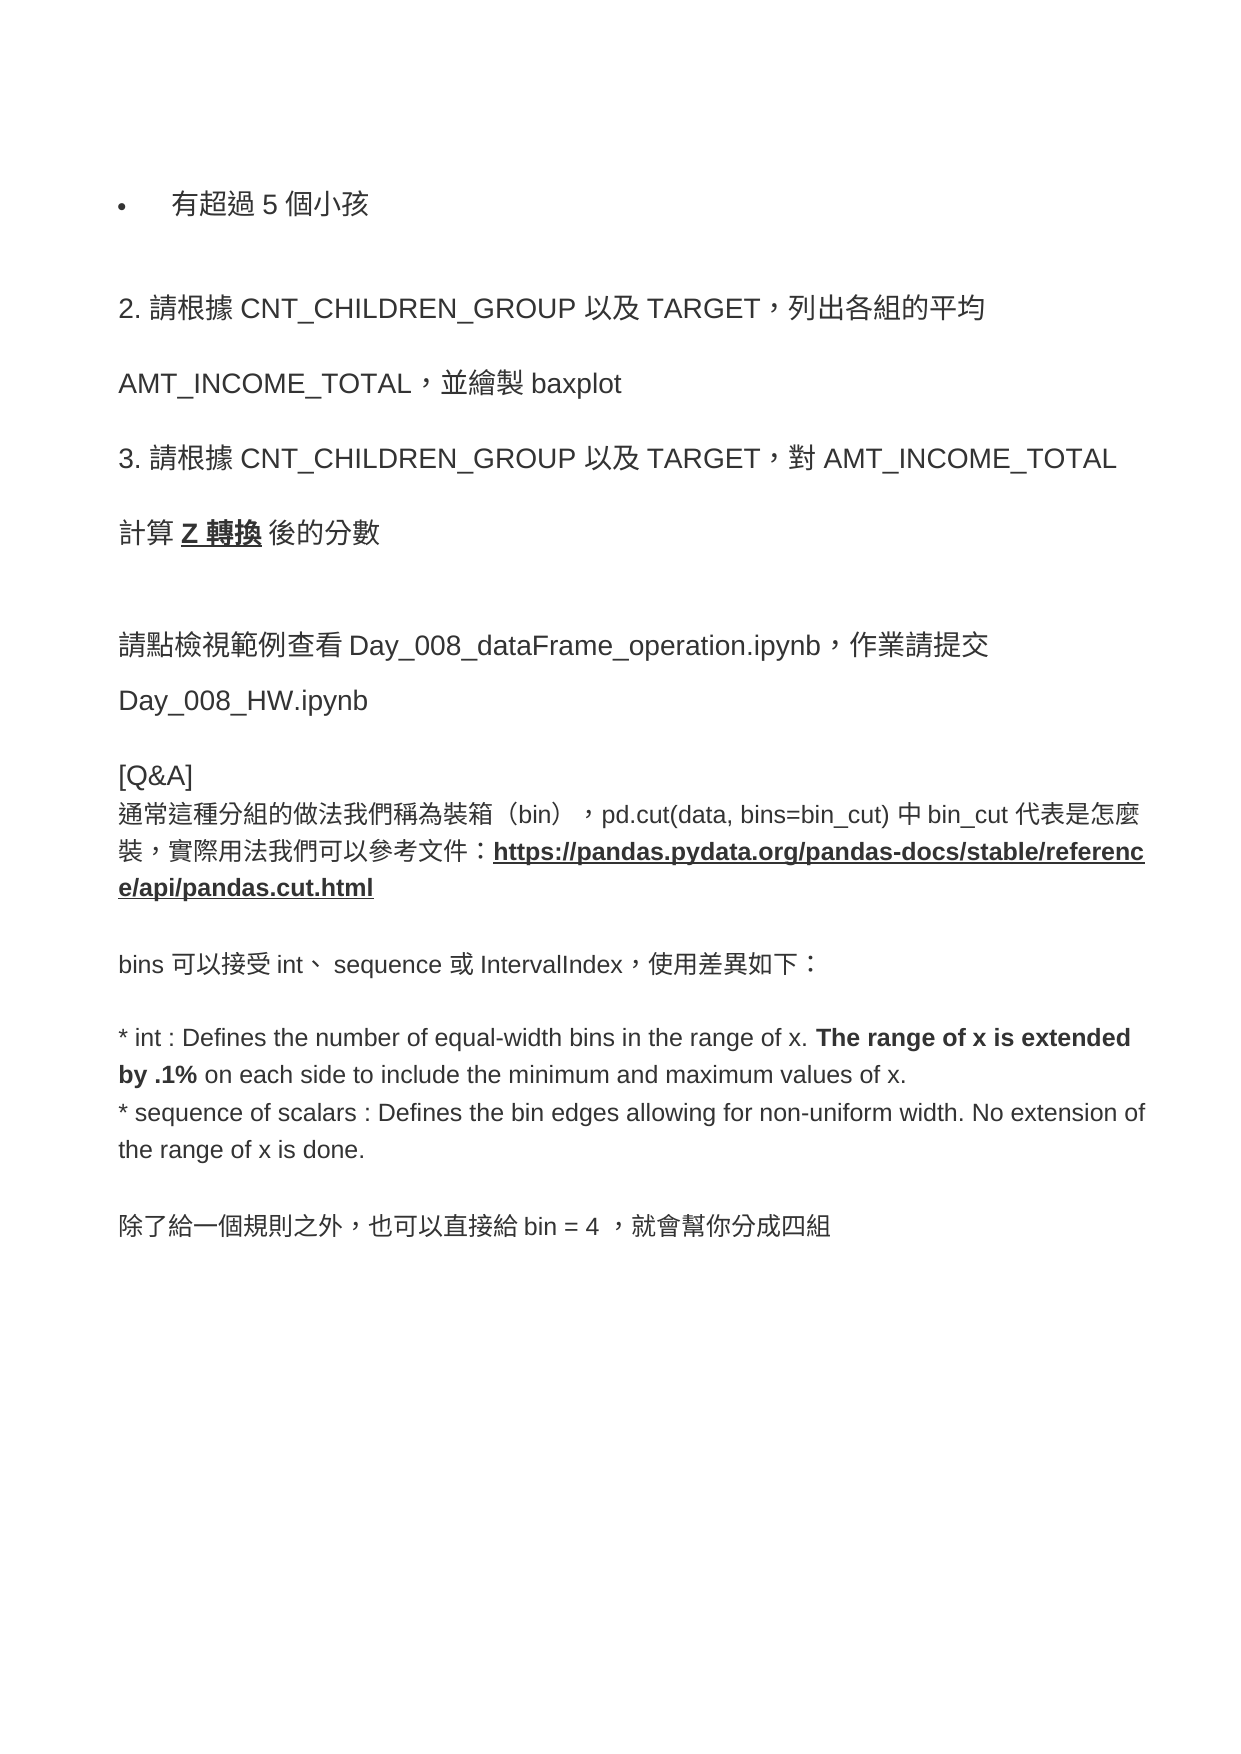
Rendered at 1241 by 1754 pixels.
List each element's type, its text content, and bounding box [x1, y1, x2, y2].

text * int : Defines the number of equal-width bins in the range of x. The range of x is extended by .1% on each side to include the minimum and maximum values of x. [118, 1019, 1152, 1094]
list 有超過 5 個小孩 [118, 164, 1152, 239]
text 通常這種分組的做法我們稱為裝箱（bin），pd.cut(data, bins=bin_cut) 中 bin_cut 代表是怎麼裝，實際用法我們可以參考文件：https://pandas.pydata.org/pandas-docs/stable/reference/api/pandas.cut.html [118, 794, 1152, 906]
text [Q&A] [118, 756, 1152, 794]
text 3. 請根據 CNT_CHILDREN_GROUP 以及 TARGET，對 AMT_INCOME_TOTAL 計算 Z 轉換 後的分數 [118, 419, 1152, 569]
text 請點檢視範例查看Day_008_dataFrame_operation.ipynb，作業請提交Day_008_HW.ipynb [118, 606, 1152, 719]
text 2. 請根據 CNT_CHILDREN_GROUP 以及 TARGET，列出各組的平均 AMT_INCOME_TOTAL，並繪製 baxplot [118, 269, 1152, 419]
text * sequence of scalars : Defines the bin edges allowing for non-uniform width. No extension of the range of x is done. [118, 1094, 1152, 1169]
text 除了給一個規則之外，也可以直接給 bin = 4 ，就會幫你分成四組 [118, 1206, 1152, 1244]
text bins 可以接受 int、 sequence 或 IntervalIndex，使用差異如下： [118, 944, 1152, 981]
